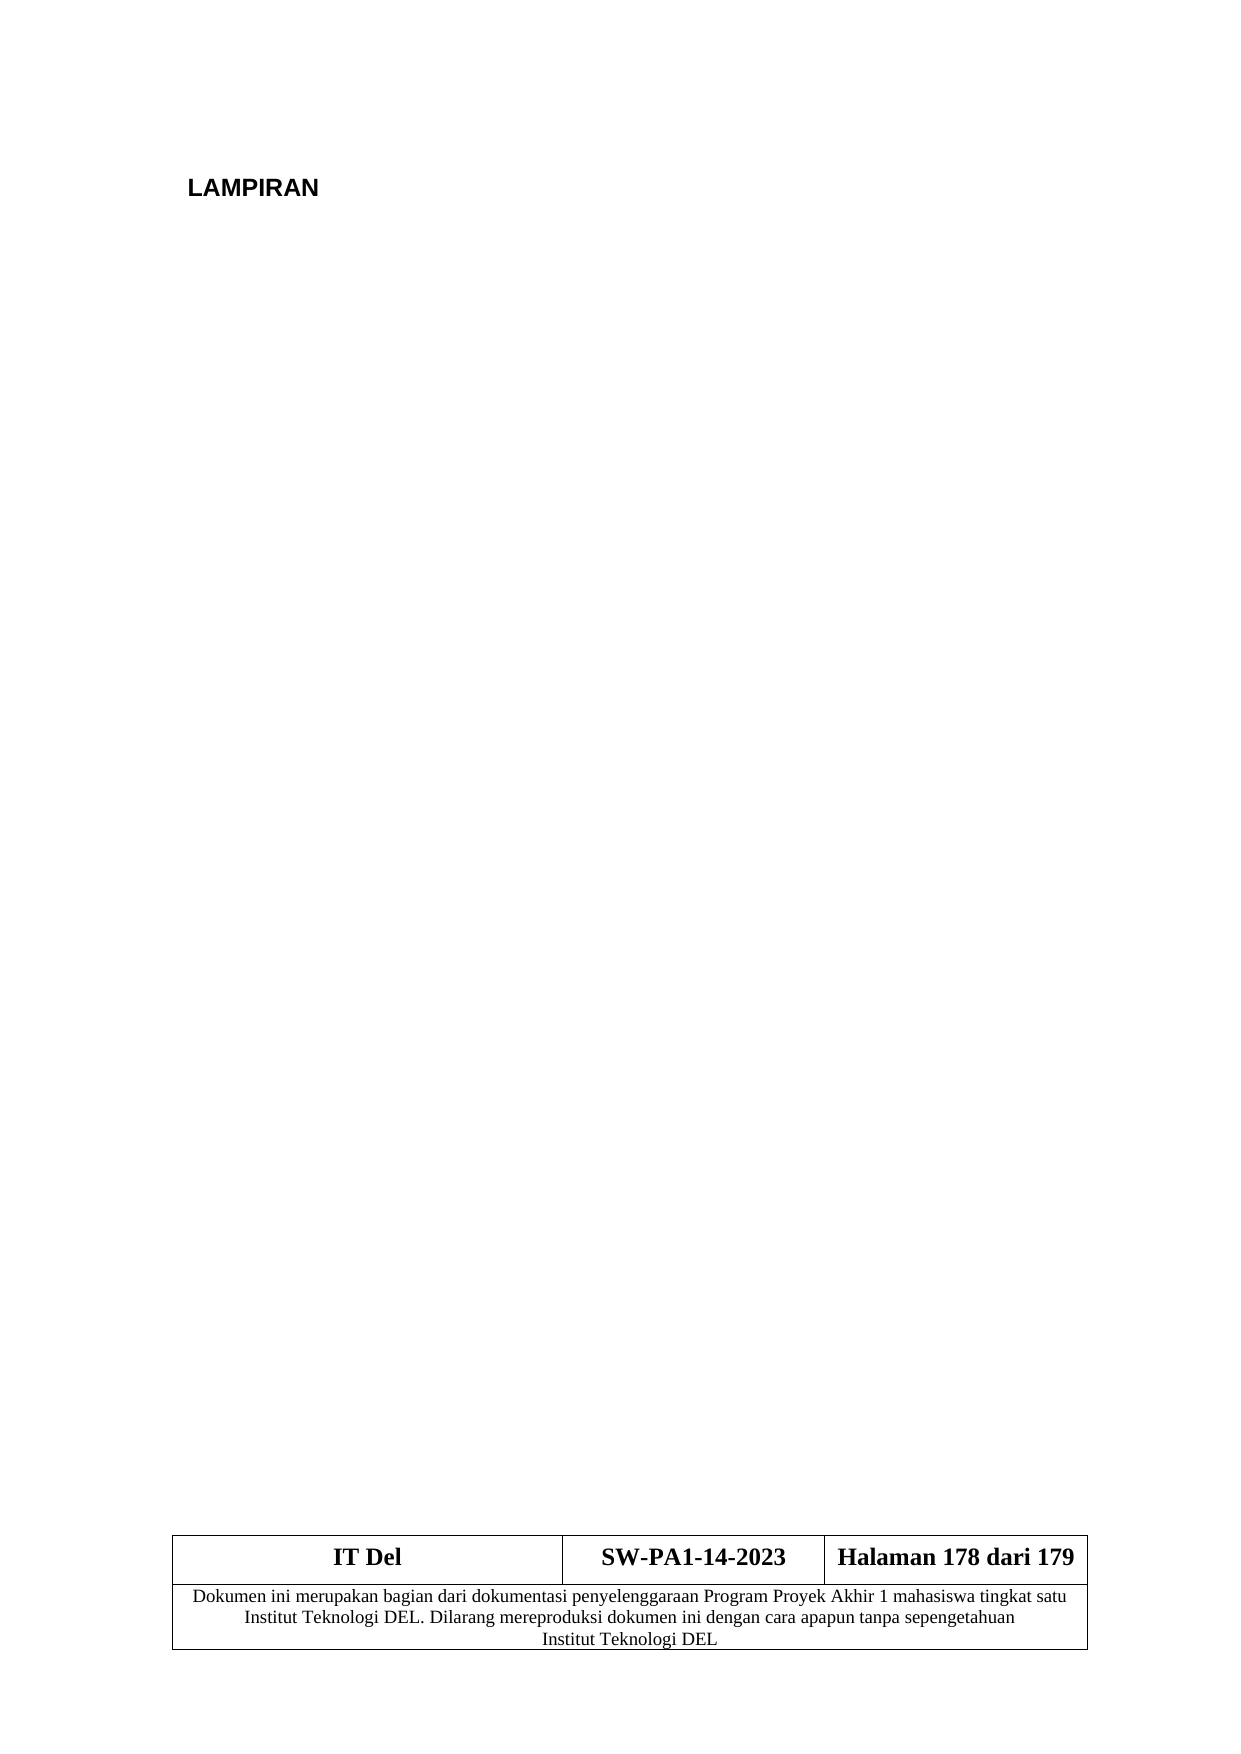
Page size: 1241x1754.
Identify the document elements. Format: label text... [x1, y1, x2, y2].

subtitle LAMPIRAN [187, 173, 1092, 201]
